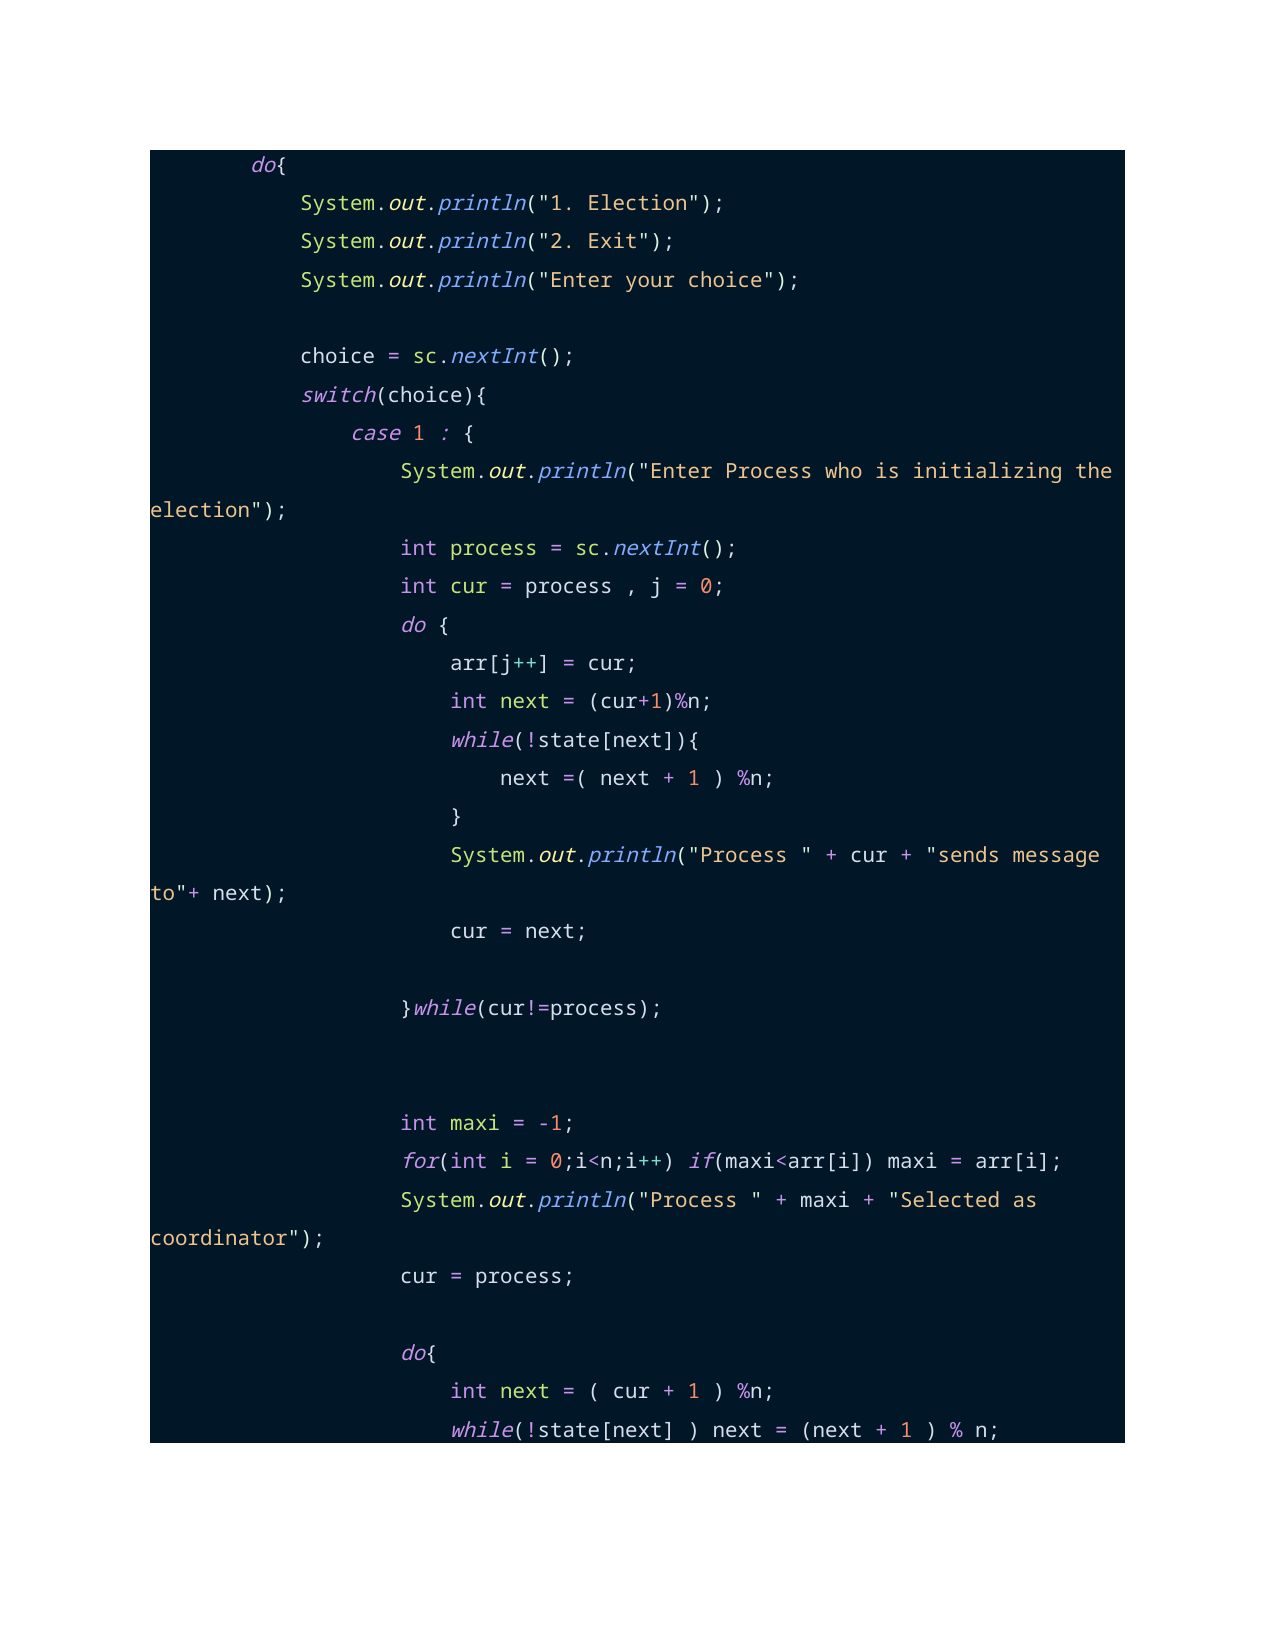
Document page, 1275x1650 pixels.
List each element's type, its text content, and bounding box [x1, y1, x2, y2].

text arr[j++] = cur; [150, 648, 1125, 677]
text System.out.println("1. Election"); [150, 188, 1125, 217]
text System.out.println("Enter your choice"); [150, 265, 1125, 293]
text System.out.println("2. Exit"); [150, 227, 1125, 255]
text case 1 : { [150, 418, 1125, 447]
text do{ [150, 150, 1125, 178]
text int next = ( cur + 1 ) %n; [150, 1377, 1125, 1405]
text next =( next + 1 ) %n; [150, 763, 1125, 792]
text cur = next; [150, 917, 1125, 945]
text int process = sc.nextInt(); [150, 533, 1125, 562]
text do{ [150, 1338, 1125, 1367]
text System.out.println("Process " + cur + "sends message to"+ next); [150, 840, 1125, 907]
text System.out.println("Process " + maxi + "Selected as coordinator"); [150, 1185, 1125, 1252]
text while(!state[next]){ [150, 725, 1125, 753]
text do { [150, 610, 1125, 638]
text System.out.println("Enter Process who is initializing the election"); [150, 457, 1125, 523]
text while(!state[next] ) next = (next + 1 ) % n; [150, 1415, 1125, 1443]
text }while(cur!=process); [150, 993, 1125, 1022]
text cur = process; [150, 1262, 1125, 1290]
text } [150, 802, 1125, 830]
text int maxi = -1; [150, 1108, 1125, 1137]
text for(int i = 0;i<n;i++) if(maxi<arr[i]) maxi = arr[i]; [150, 1147, 1125, 1175]
text int next = (cur+1)%n; [150, 687, 1125, 715]
text choice = sc.nextInt(); [150, 342, 1125, 370]
text int cur = process , j = 0; [150, 572, 1125, 600]
text switch(choice){ [150, 380, 1125, 408]
